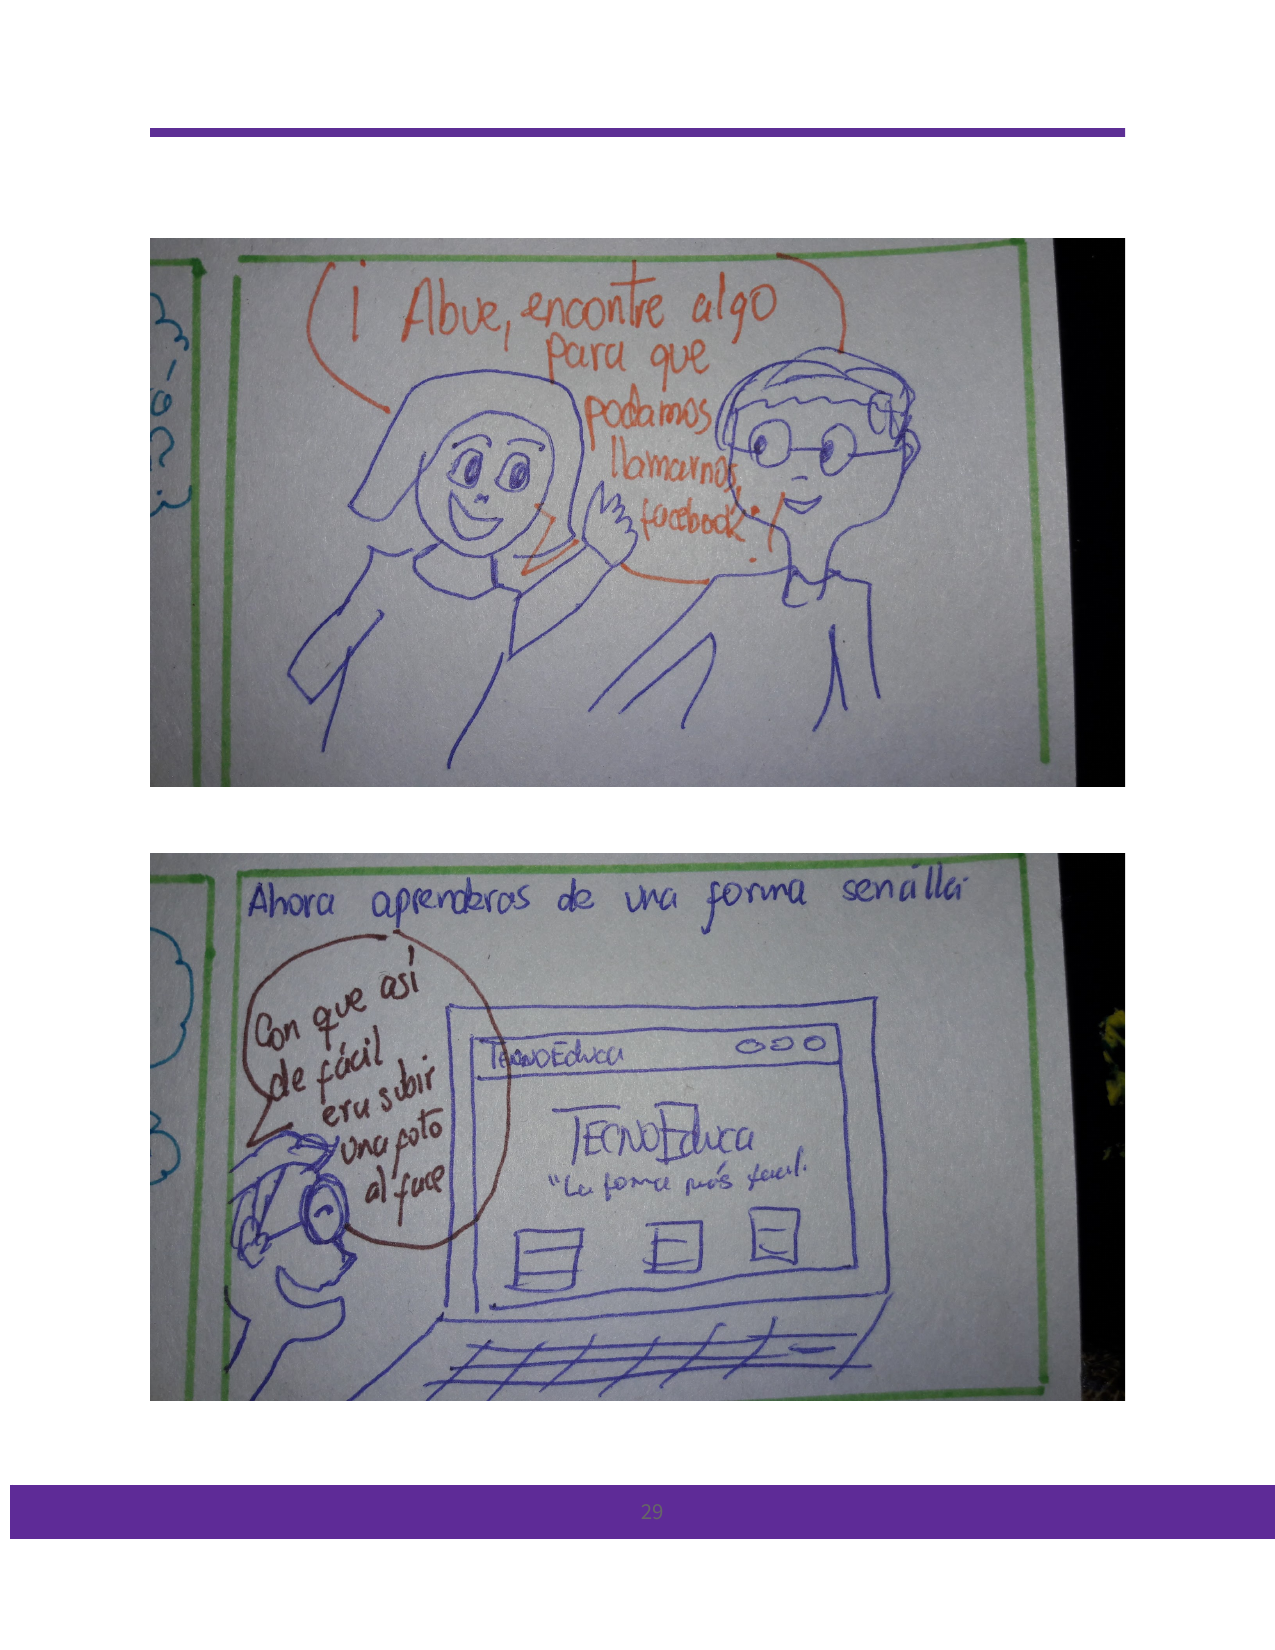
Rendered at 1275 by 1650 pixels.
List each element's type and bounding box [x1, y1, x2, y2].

picture [150, 238, 1125, 787]
picture [150, 128, 1125, 137]
picture [150, 853, 1125, 1401]
